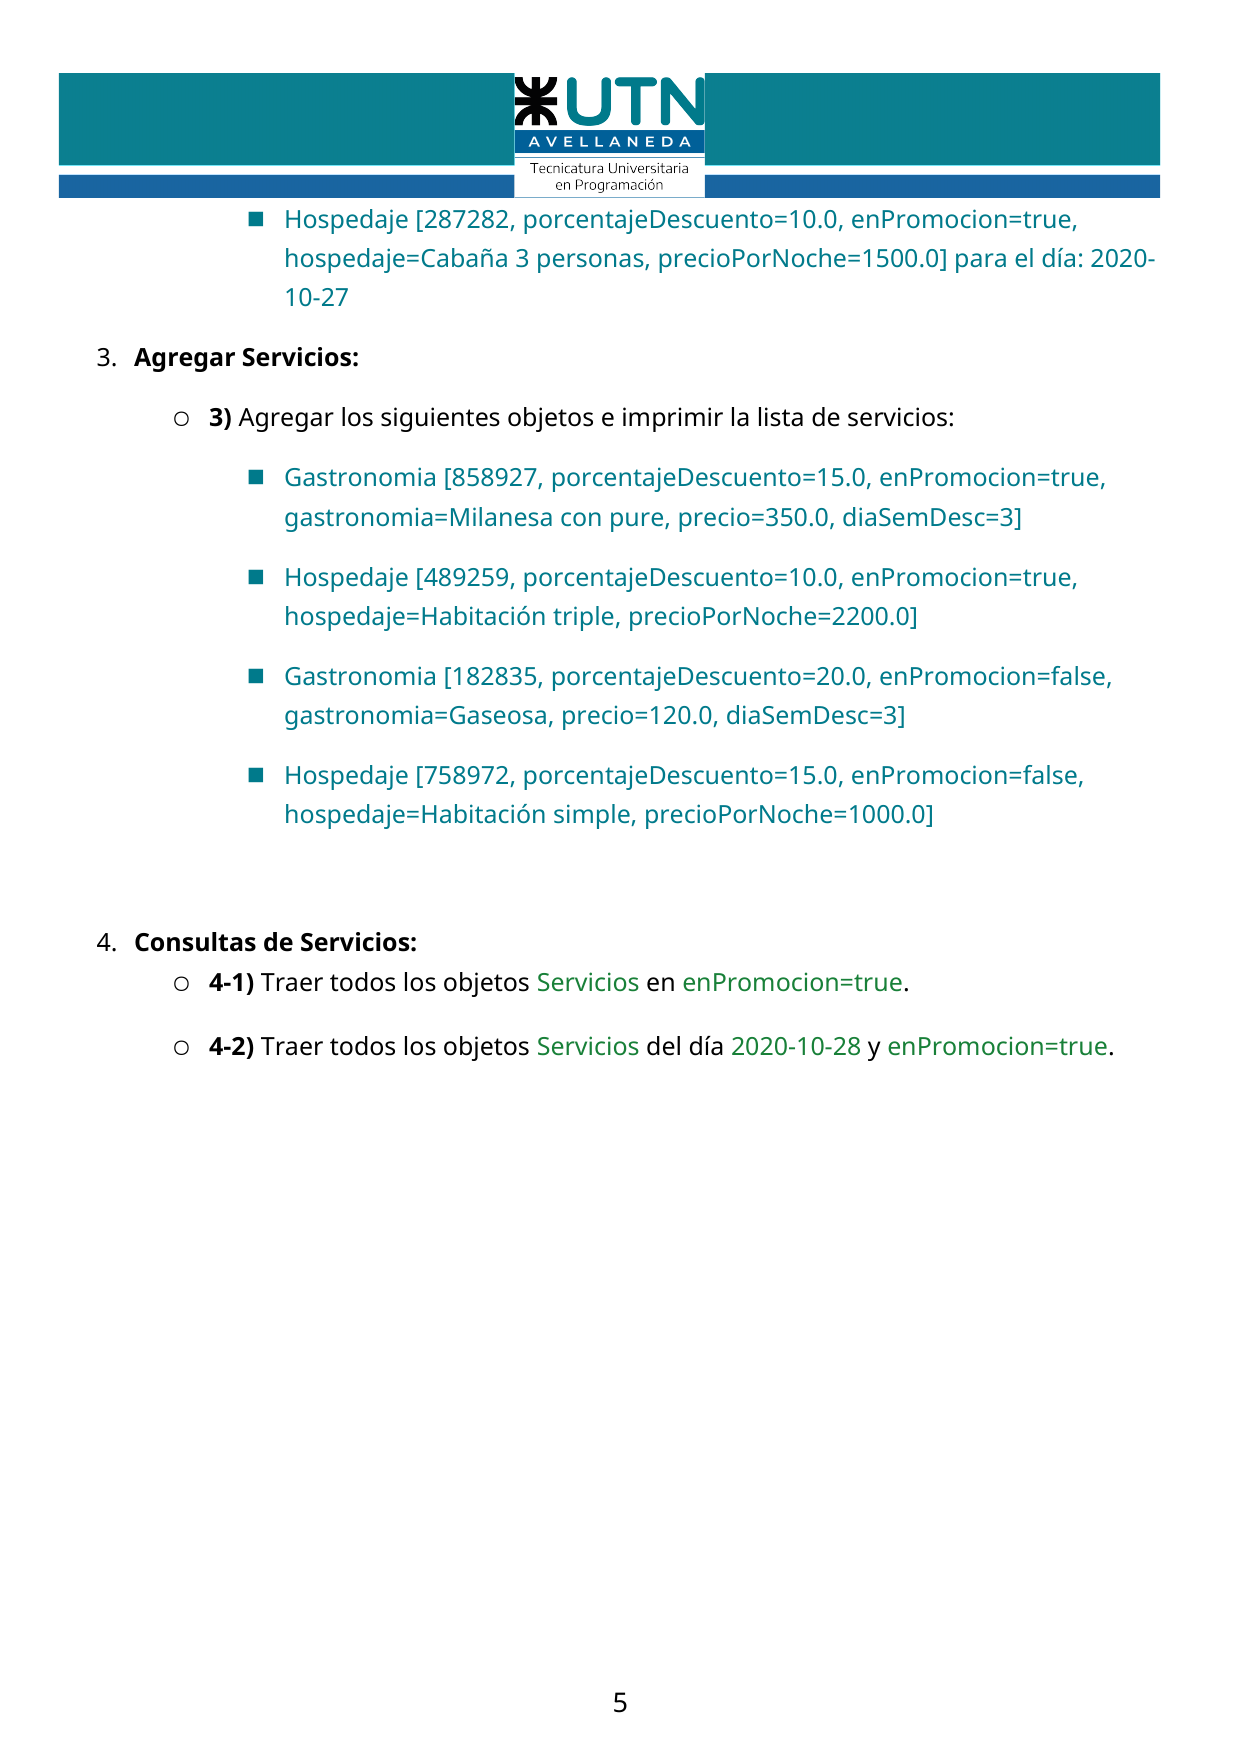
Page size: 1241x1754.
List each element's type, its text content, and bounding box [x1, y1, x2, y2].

picture [58, 73, 1161, 198]
list 4-2) Traer todos los objetos Servicios del día 2020-10-28 y enPromocion=true. [171, 1028, 1181, 1062]
list Hospedaje [287282, porcentajeDescuento=10.0, enPromocion=true, hospedaje=Cabaña 3 personas, precioPorNoche=1500.0] para el día: 2020-10-27 [246, 202, 1181, 314]
list Hospedaje [489259, porcentajeDescuento=10.0, enPromocion=true, hospedaje=Habitación triple, precioPorNoche=2200.0] [246, 559, 1181, 632]
list 4-1) Traer todos los objetos Servicios en enPromocion=true. [171, 964, 1181, 998]
list 3) Agregar los siguientes objetos e imprimir la lista de servicios: [171, 400, 1181, 434]
list Consultas de Servicios: [96, 925, 1181, 959]
list Gastronomia [182835, porcentajeDescuento=20.0, enPromocion=false, gastronomia=Gaseosa, precio=120.0, diaSemDesc=3] [246, 658, 1181, 732]
list Hospedaje [758972, porcentajeDescuento=15.0, enPromocion=false, hospedaje=Habitación simple, precioPorNoche=1000.0] [246, 758, 1181, 831]
list Gastronomia [858927, porcentajeDescuento=15.0, enPromocion=true, gastronomia=Milanesa con pure, precio=350.0, diaSemDesc=3] [246, 460, 1181, 533]
list Agregar Servicios: [96, 340, 1181, 374]
